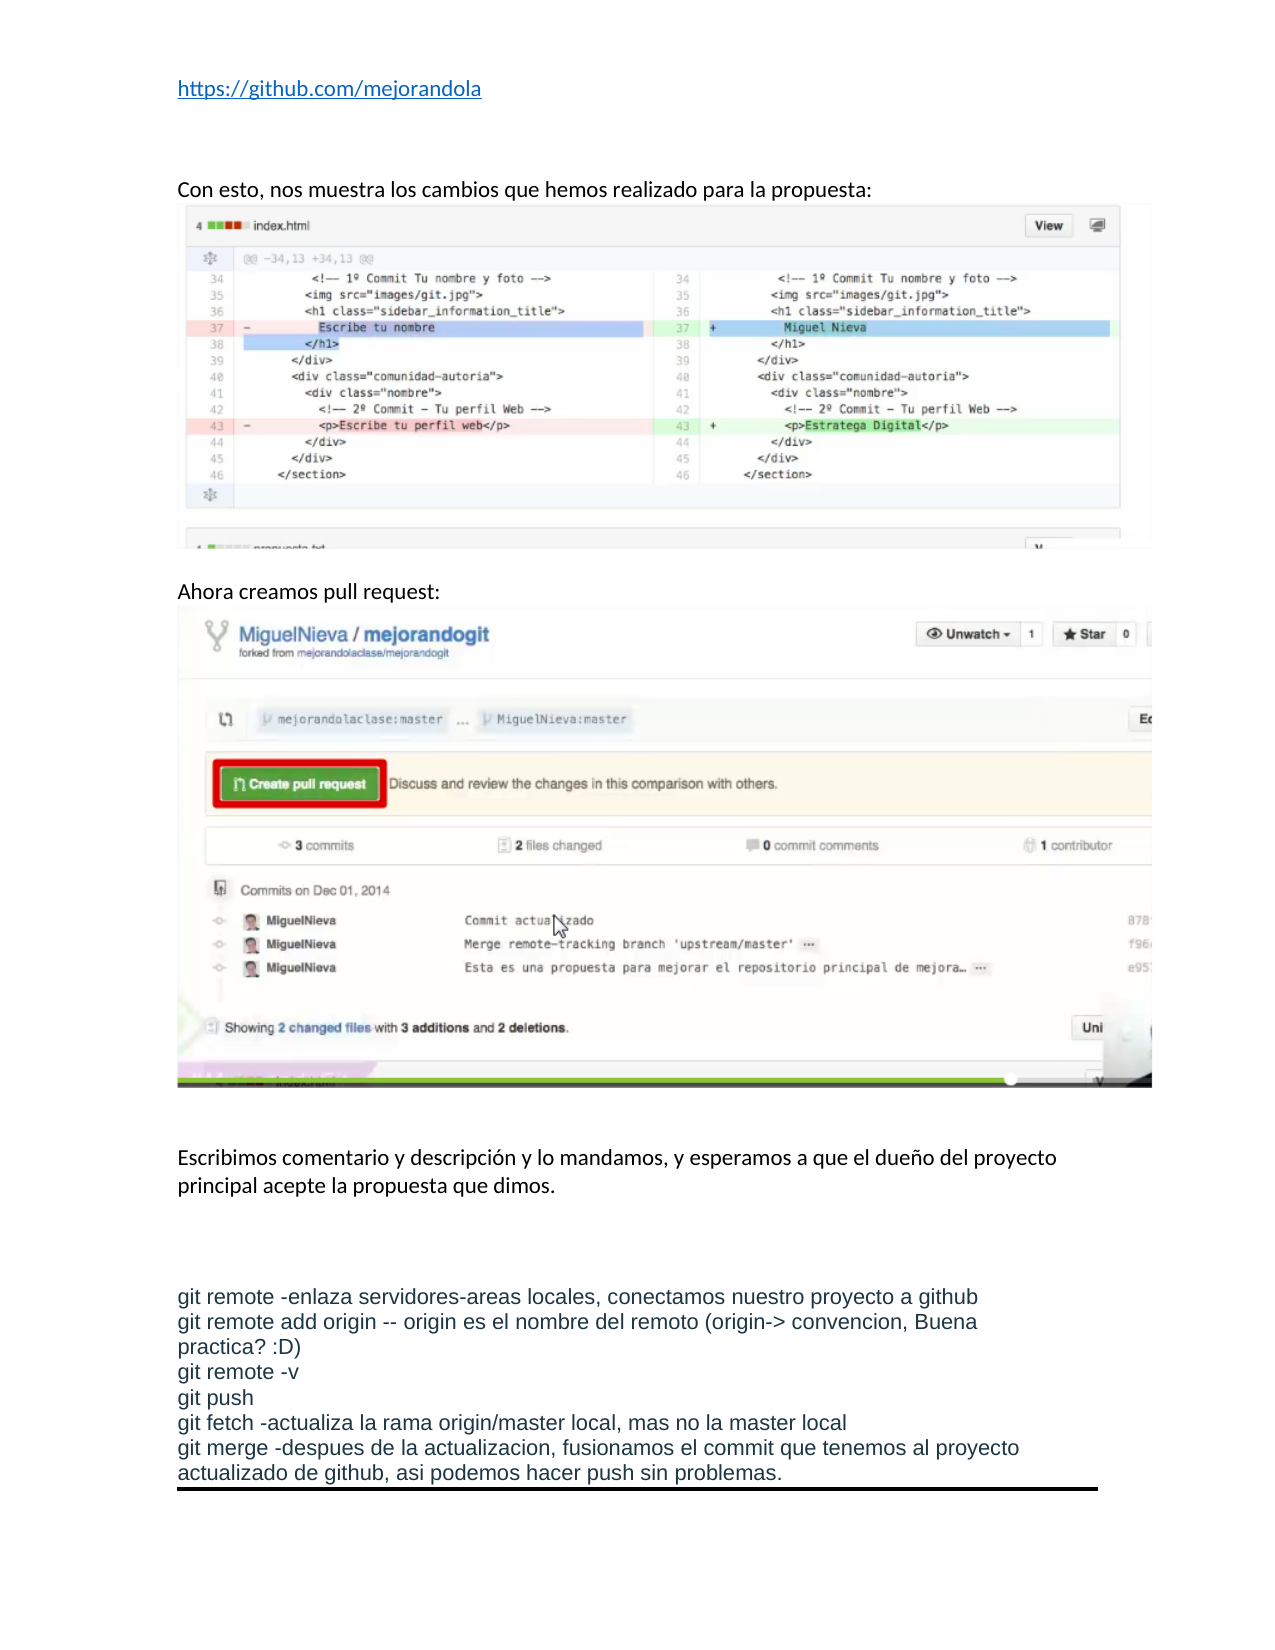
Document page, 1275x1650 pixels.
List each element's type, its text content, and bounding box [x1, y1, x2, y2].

picture [177, 203, 1153, 549]
text Con esto, nos muestra los cambios que hemos realizado para la propuesta: [177, 176, 1098, 203]
picture [177, 605, 1153, 1088]
text Ahora creamos pull request: [177, 577, 1098, 605]
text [177, 1284, 1098, 1487]
text Escribimos comentario y descripción y lo mandamos, y esperamos a que el dueño del proyecto principal acepte la propuesta que dimos. [177, 1143, 1098, 1199]
